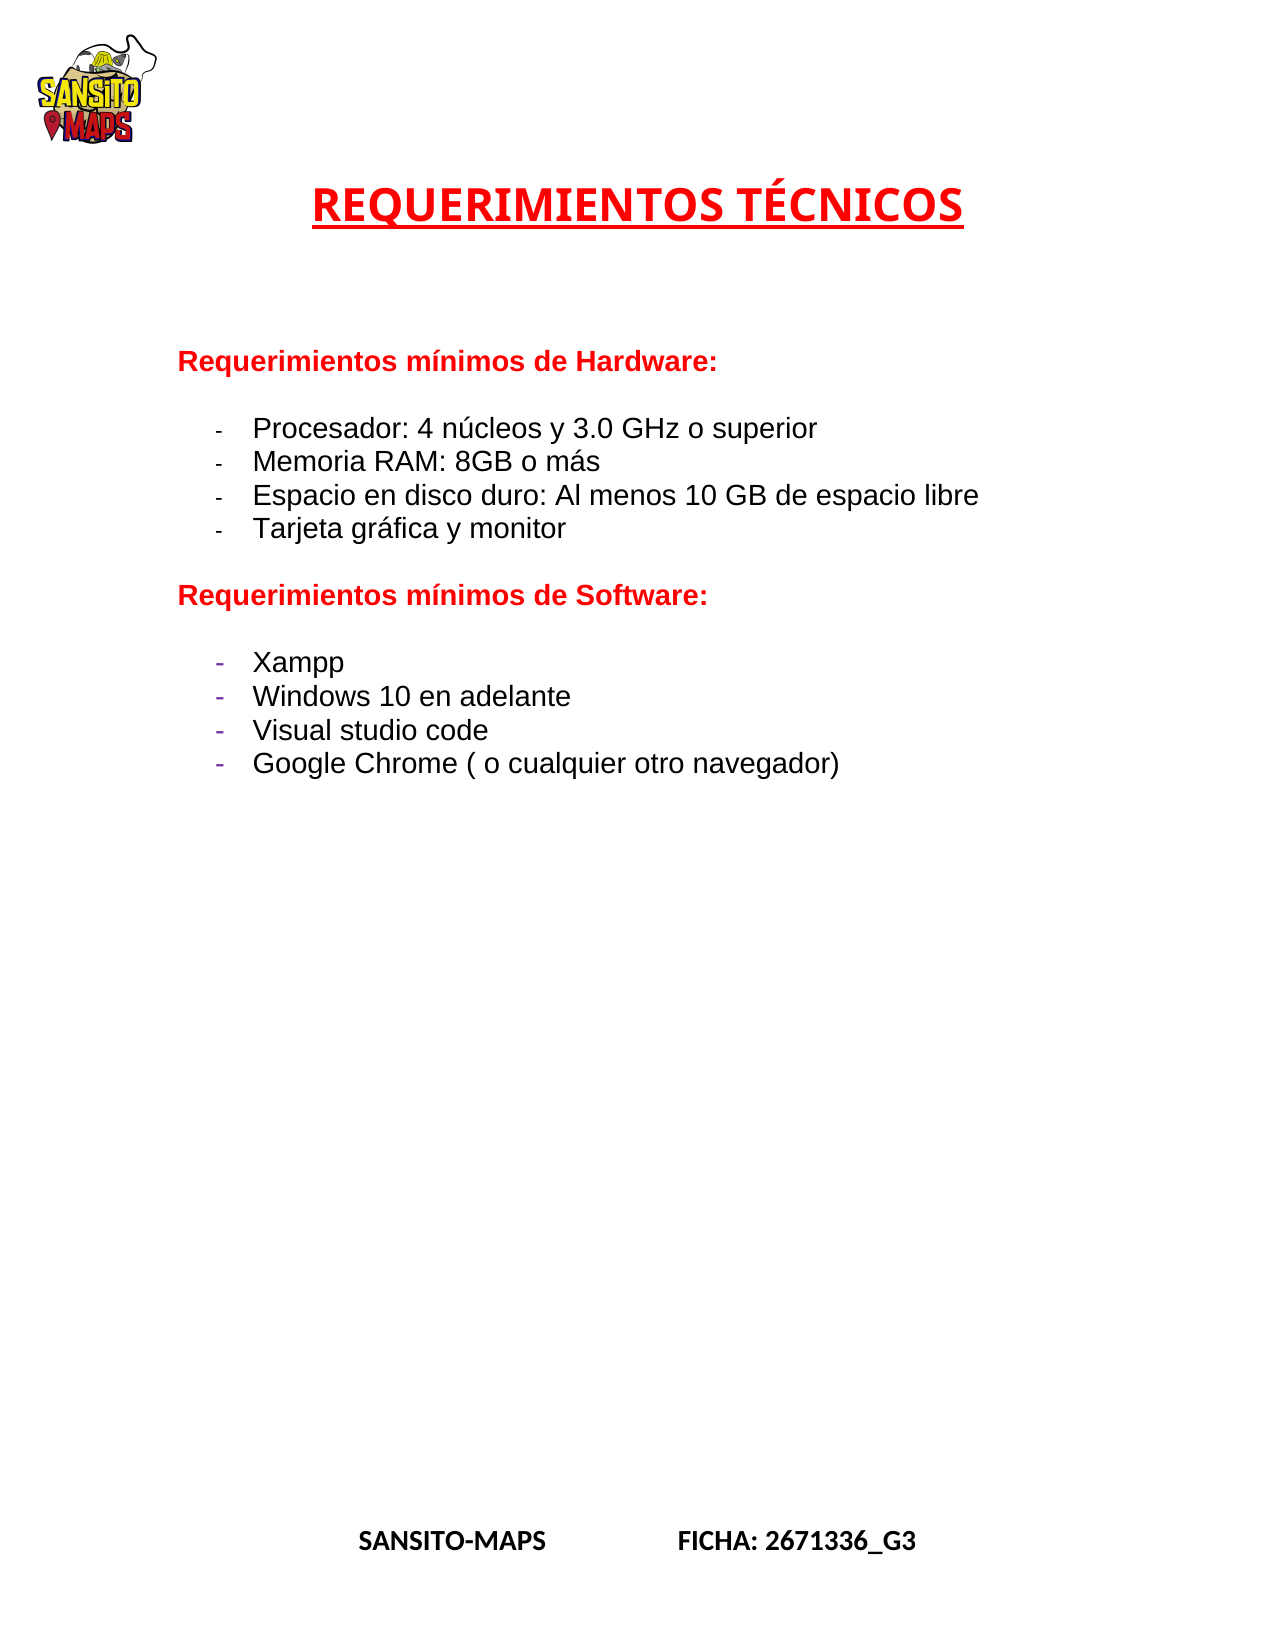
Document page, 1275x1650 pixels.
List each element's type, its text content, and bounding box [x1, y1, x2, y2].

picture [35, 33, 158, 145]
text Requerimientos mínimos de Hardware: [177, 344, 1098, 377]
list Xampp [215, 646, 1098, 679]
list Windows 10 en adelante [215, 679, 1098, 713]
list Memoria RAM: 8GB o más [215, 444, 1098, 478]
subtitle REQUERIMIENTOS TÉCNICOS [177, 173, 1098, 235]
list Google Chrome ( o cualquier otro navegador) [215, 746, 1098, 780]
list Visual studio code [215, 713, 1098, 746]
text Requerimientos mínimos de Software: [177, 578, 1098, 612]
list Espacio en disco duro: Al menos 10 GB de espacio libre [215, 478, 1098, 511]
list Tarjeta gráfica y monitor [215, 511, 1098, 545]
list Procesador: 4 núcleos y 3.0 GHz o superior [215, 411, 1098, 444]
